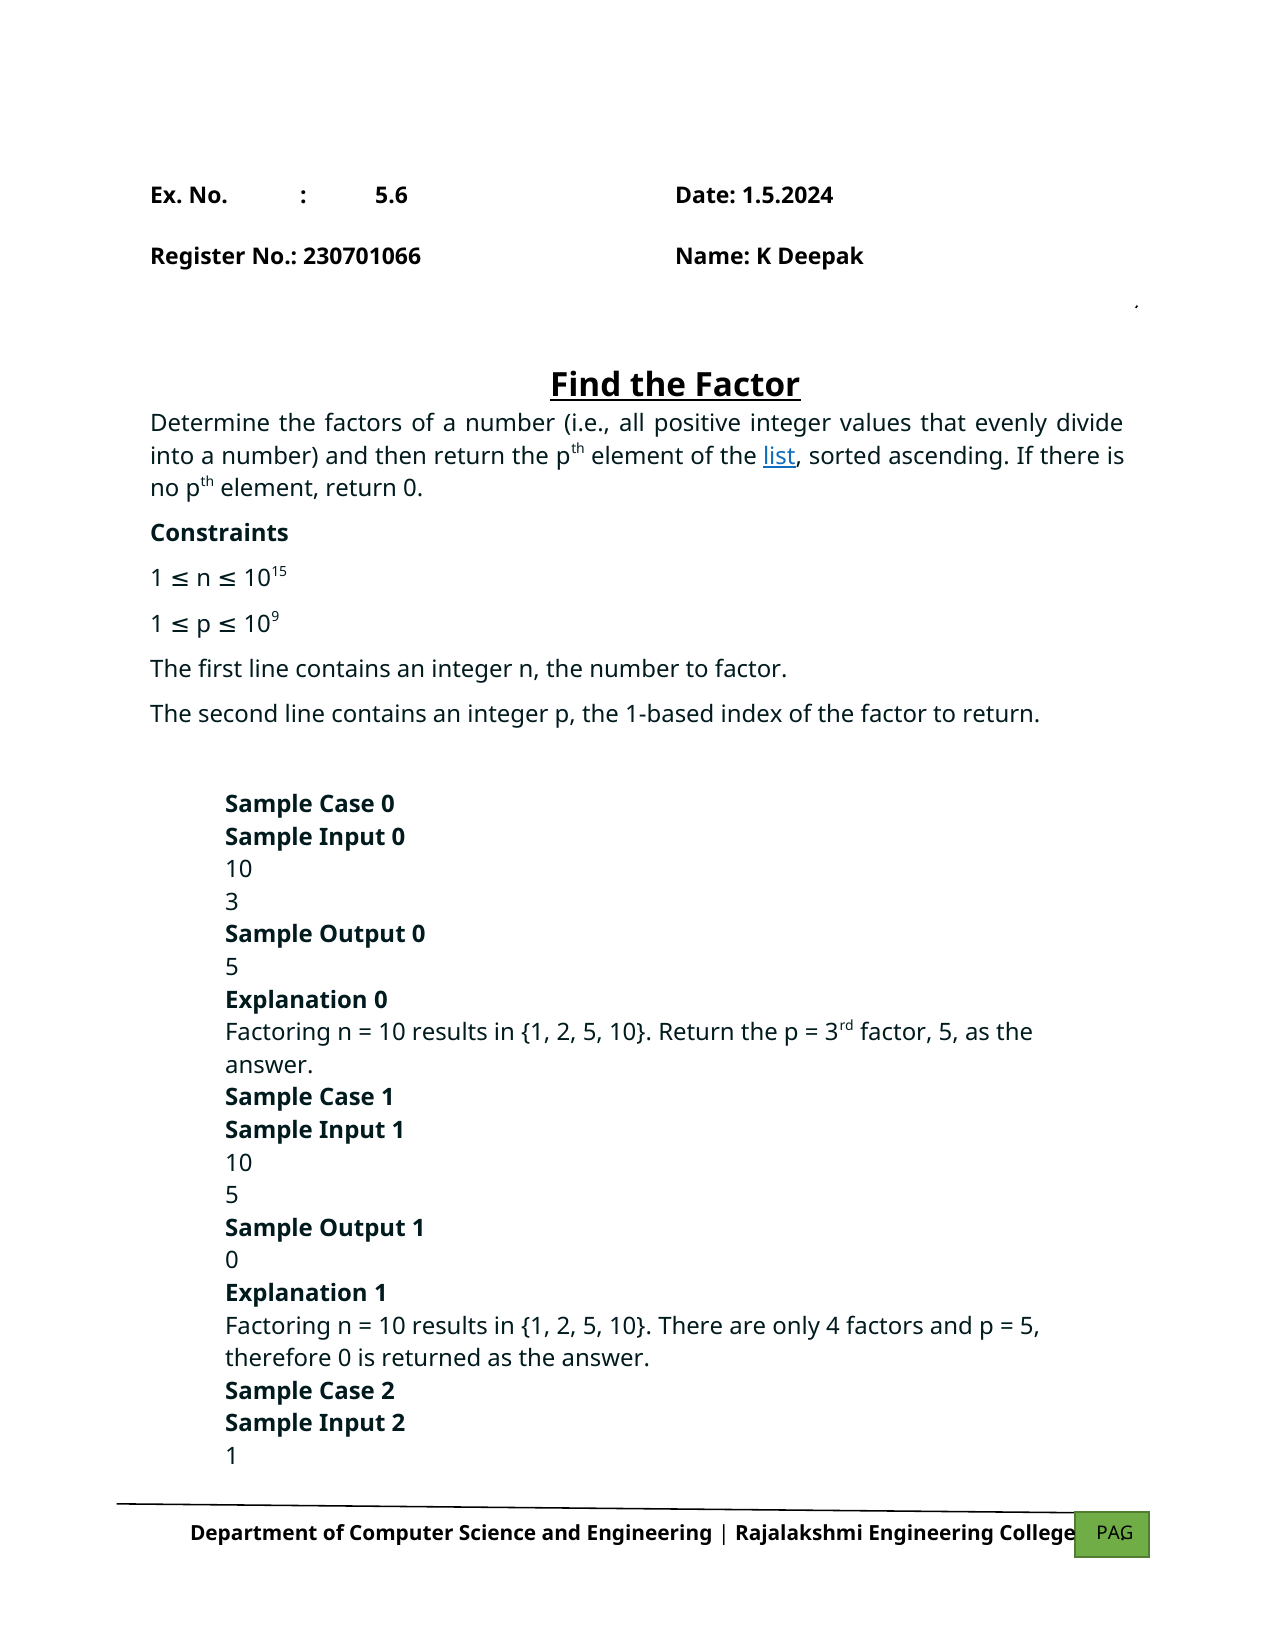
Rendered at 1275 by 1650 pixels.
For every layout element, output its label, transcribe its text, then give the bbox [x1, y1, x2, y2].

text 10 [225, 852, 1125, 884]
text 10 [225, 1145, 1125, 1178]
text 1 ≤ p ≤ 109 [150, 606, 1125, 639]
text Sample Input 1 [225, 1113, 1125, 1145]
text The second line contains an integer p, the 1-based index of the factor to return. [150, 697, 1125, 729]
text Sample Input 0 [225, 819, 1125, 852]
text Sample Input 2 [225, 1406, 1125, 1439]
text Sample Case 1 [225, 1080, 1125, 1113]
text Determine the factors of a number (i.e., all positive integer values that evenly divide into a number) and then return the pth element of the list, sorted ascending. If there is no pth element, return 0. [150, 406, 1125, 504]
text The first line contains an integer n, the number to factor. [150, 651, 1125, 684]
text Ex. No. : 5.6 Date: 1.5.2024 [150, 179, 1125, 210]
text Sample Output 0 [225, 917, 1125, 950]
text Constraints [150, 516, 1125, 549]
text Sample Case 0 [225, 787, 1125, 819]
text 1 [225, 1439, 1125, 1471]
text Sample Output 1 [225, 1211, 1125, 1243]
text 3 [225, 884, 1125, 917]
text 5 [225, 950, 1125, 982]
text Find the Factor [225, 360, 1125, 406]
text Factoring n = 10 results in {1, 2, 5, 10}. Return the p = 3rd factor, 5, as the answer. [225, 1015, 1125, 1080]
text 0 [225, 1243, 1125, 1276]
text Explanation 0 [225, 982, 1125, 1015]
text Register No.: 230701066 Name: K Deepak [150, 239, 1125, 271]
text 5 [225, 1178, 1125, 1211]
text Sample Case 2 [225, 1374, 1125, 1406]
text 1 ≤ n ≤ 1015 [150, 561, 1125, 594]
text Explanation 1 [225, 1276, 1125, 1308]
text Factoring n = 10 results in {1, 2, 5, 10}. There are only 4 factors and p = 5, therefore 0 is returned as the answer. [225, 1308, 1125, 1374]
